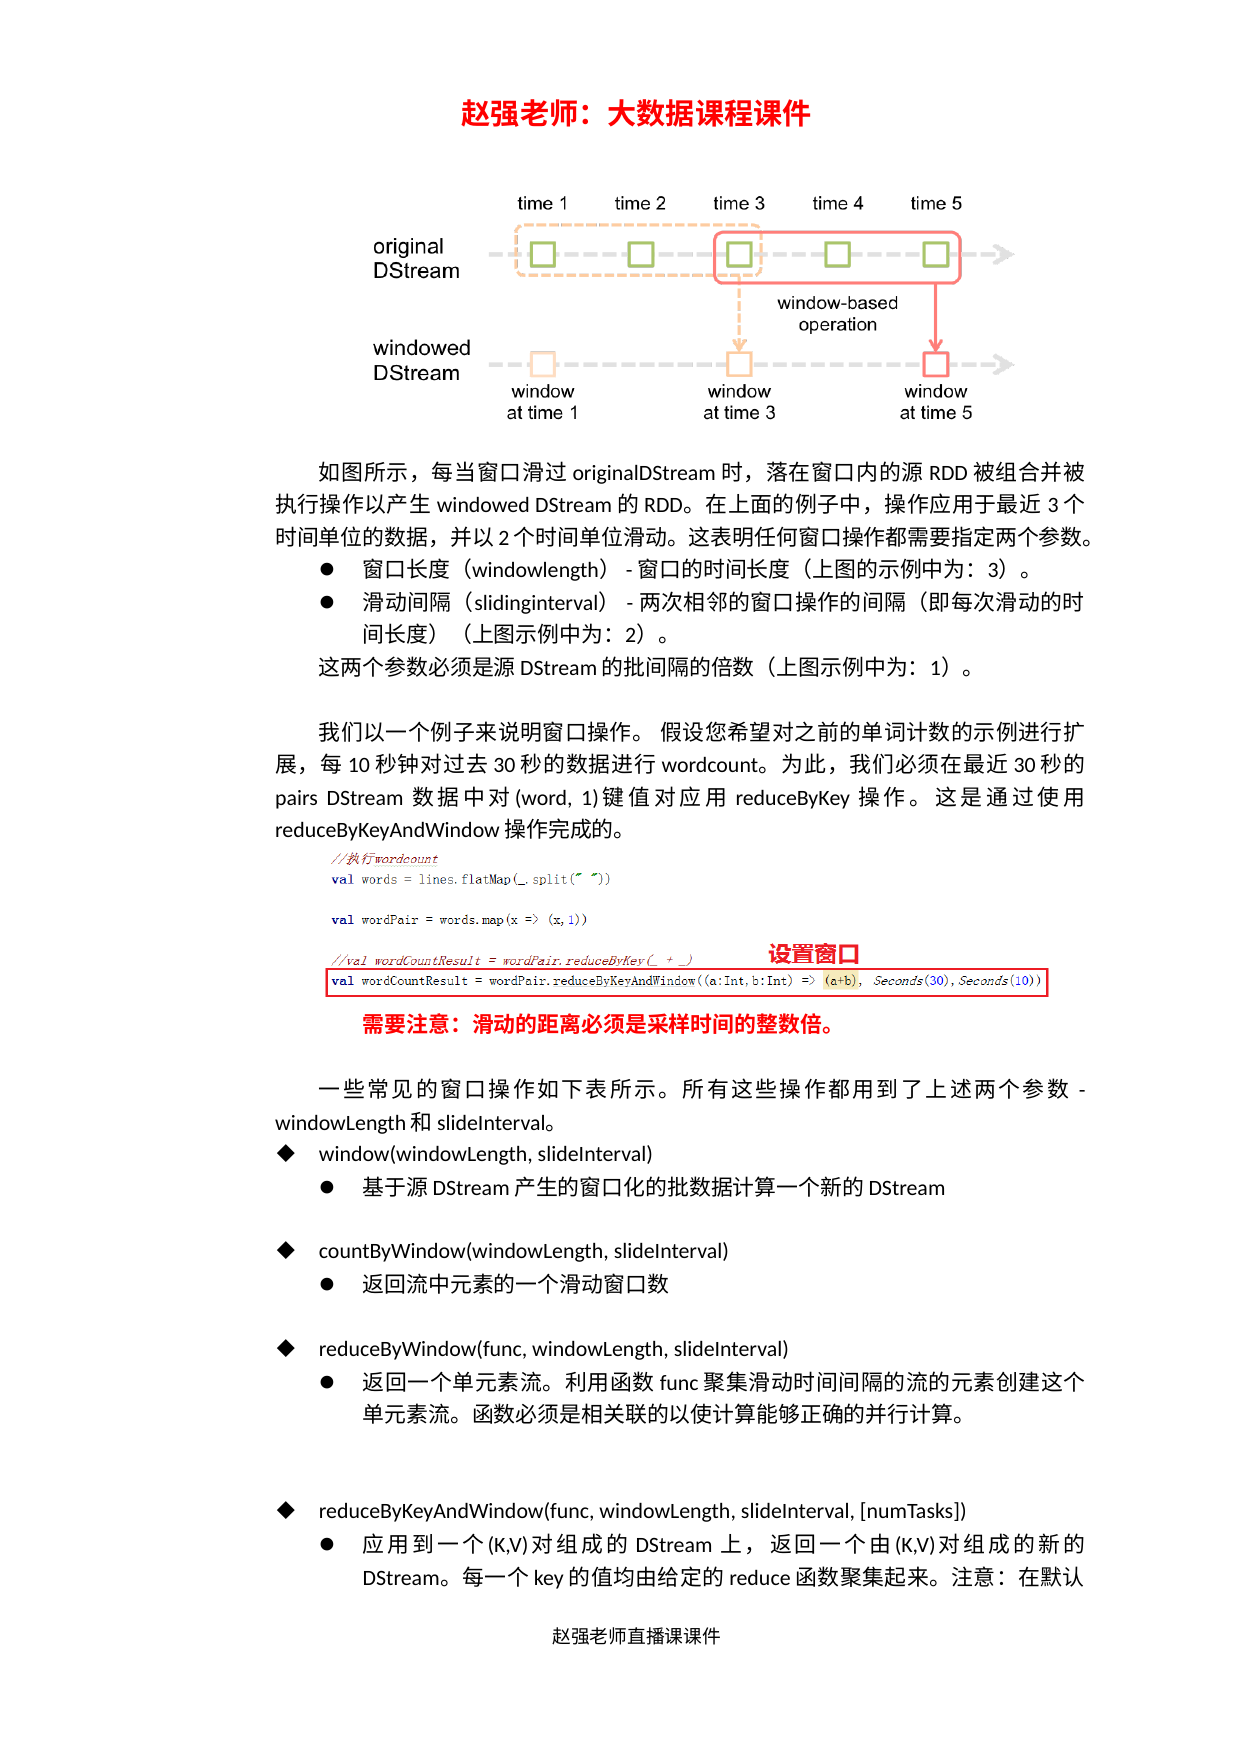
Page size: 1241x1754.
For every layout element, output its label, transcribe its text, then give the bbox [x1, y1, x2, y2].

list 滑动间隔（slidinginterval） - 两次相邻的窗口操作的间隔（即每次滑动的时间长度）（上图示例中为：2）。 [319, 584, 1085, 649]
list window(windowLength, slideInterval) [275, 1137, 1085, 1169]
list 返回流中元素的一个滑动窗口数 [319, 1267, 1085, 1299]
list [319, 1527, 1085, 1592]
list 如图所示，每当窗口滑过originalDStream时，落在窗口内的源RDD被组合并被执行操作以产生windowed DStream的RDD。在上面的例子中，操作应用于最近3个时间单位的数据，并以2个时间单位滑动。这表明任何窗口操作都需要指定两个参数。 [275, 454, 1085, 552]
list 我们以一个例子来说明窗口操作。 假设您希望对之前的单词计数的示例进行扩展，每10秒钟对过去30秒的数据进行wordcount。为此，我们必须在最近30秒的pairs DStream数据中对(word, 1)键值对应用reduceByKey操作。这是通过使用reduceByKeyAndWindow操作完成的。 [275, 714, 1085, 844]
list reduceByKeyAndWindow(func, windowLength, slideInterval, [numTasks]) [275, 1494, 1085, 1527]
list countByWindow(windowLength, slideInterval) [275, 1234, 1085, 1267]
list 基于源DStream产生的窗口化的批数据计算一个新的DStream [319, 1169, 1085, 1202]
list 窗口长度（windowlength） - 窗口的时间长度（上图的示例中为：3）。 [319, 552, 1085, 584]
picture [318, 162, 1071, 449]
picture [318, 844, 1052, 1002]
list 一些常见的窗口操作如下表所示。所有这些操作都用到了上述两个参数 - windowLength和slideInterval。 [275, 1072, 1085, 1137]
list 这两个参数必须是源DStream的批间隔的倍数（上图示例中为：1）。 [275, 649, 1085, 682]
list reduceByWindow(func, windowLength, slideInterval) [275, 1332, 1085, 1364]
list 返回一个单元素流。利用函数func聚集滑动时间间隔的流的元素创建这个单元素流。函数必须是相关联的以使计算能够正确的并行计算。 [319, 1364, 1085, 1429]
list 需要注意：滑动的距离必须是采样时间的整数倍。 [319, 1007, 1085, 1039]
